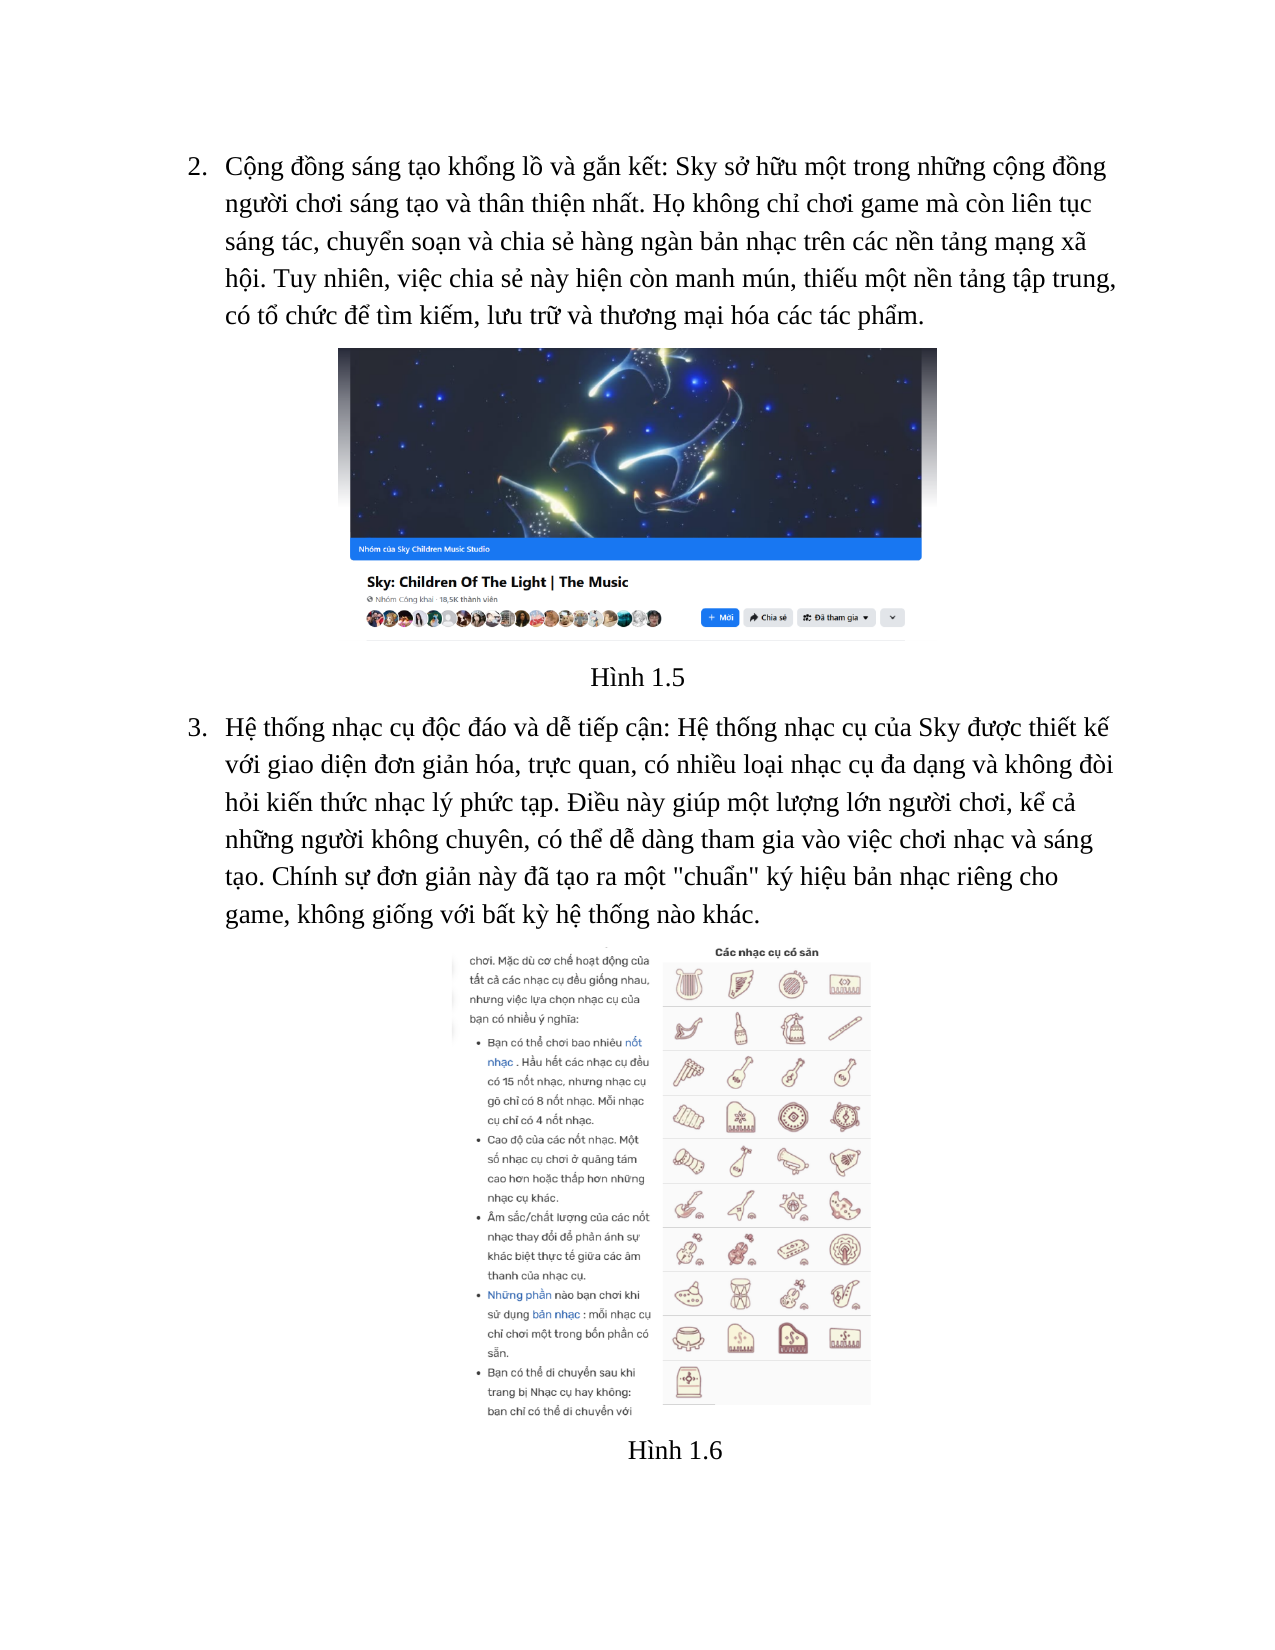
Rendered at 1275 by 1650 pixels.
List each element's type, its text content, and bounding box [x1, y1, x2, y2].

text Hình 1.5 [150, 661, 1125, 693]
list Hệ thống nhạc cụ độc đáo và dễ tiếp cận: Hệ thống nhạc cụ của Sky được thiết kế với giao diện đơn giản hóa, trực quan, có nhiều loại nhạc cụ đa dạng và không đòi hỏi kiến thức nhạc lý phức tạp. Điều này giúp một lượng lớn người chơi, kể cả những người không chuyên, có thể dễ dàng tham gia vào việc chơi nhạc và sáng tạo. Chính sự đơn giản này đã tạo ra một "chuẩn" ký hiệu bản nhạc riêng cho game, không giống với bất kỳ hệ thống nào khác. [187, 711, 1125, 929]
text Hình 1.6 [225, 1434, 1125, 1466]
picture [338, 348, 937, 643]
list Cộng đồng sáng tạo khổng lồ và gắn kết: Sky sở hữu một trong những cộng đồng người chơi sáng tạo và thân thiện nhất. Họ không chỉ chơi game mà còn liên tục sáng tác, chuyển soạn và chia sẻ hàng ngàn bản nhạc trên các nền tảng mạng xã hội. Tuy nhiên, việc chia sẻ này hiện còn manh mún, thiếu một nền tảng tập trung, có tổ chức để tìm kiếm, lưu trữ và thương mại hóa các tác phẩm. [187, 150, 1125, 330]
picture [451, 947, 899, 1416]
